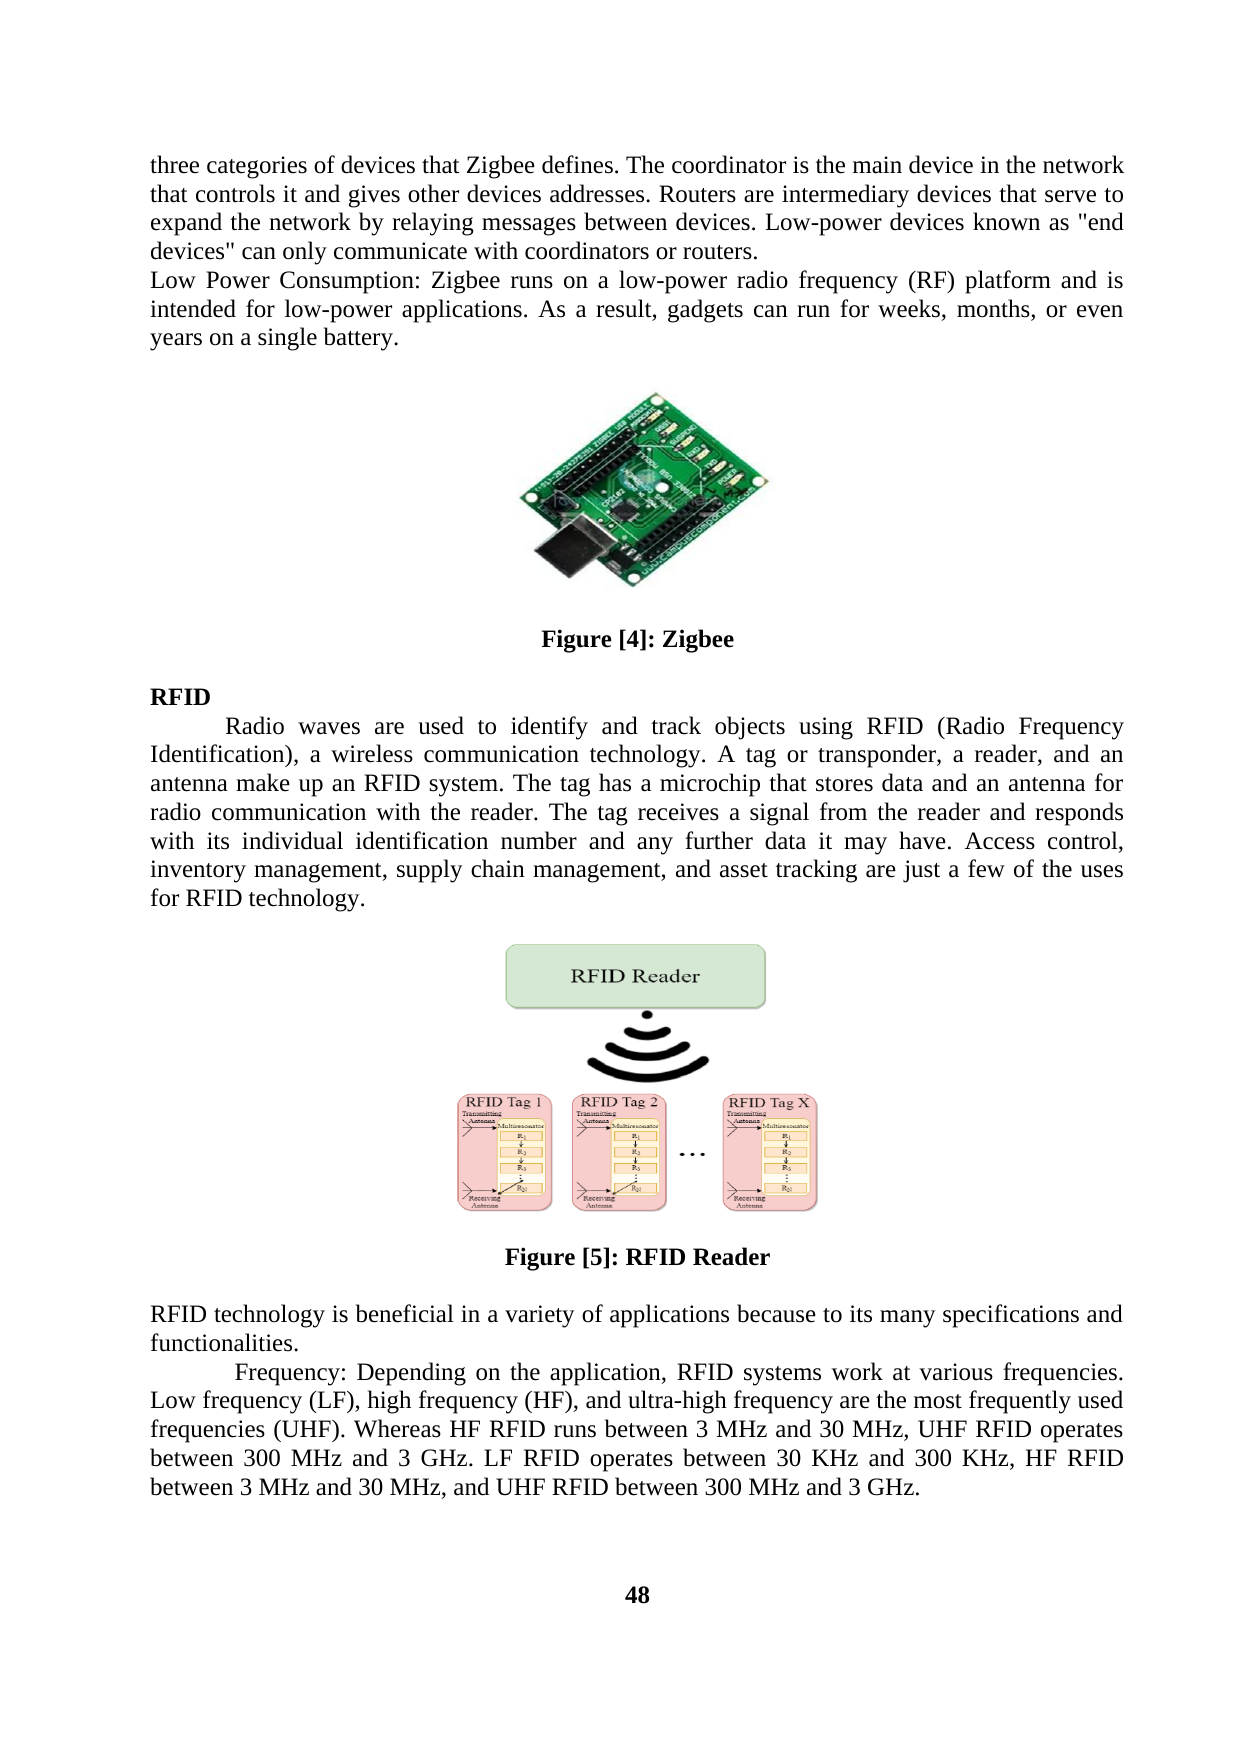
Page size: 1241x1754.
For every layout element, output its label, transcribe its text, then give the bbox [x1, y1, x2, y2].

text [150, 150, 1125, 265]
text Low Power Consumption: Zigbee runs on a low-power radio frequency (RF) platform and is intended for low-power applications. As a result, gadgets can run for weeks, months, or even years on a single battery. [150, 265, 1125, 351]
text RFID technology is beneficial in a variety of applications because to its many specifications and functionalities. [150, 1299, 1125, 1357]
text Frequency: Depending on the application, RFID systems work at various frequencies. Low frequency (LF), high frequency (HF), and ultra-high frequency are the most frequently used frequencies (UHF). Whereas HF RFID runs between 3 MHz and 30 MHz, UHF RFID operates between 300 MHz and 3 GHz. LF RFID operates between 30 KHz and 300 KHz, HF RFID between 3 MHz and 30 MHz, and UHF RFID between 300 MHz and 3 GHz. [150, 1357, 1125, 1501]
picture [454, 940, 821, 1214]
text Figure [5]: RFID Reader [150, 1242, 1125, 1271]
picture [499, 380, 776, 596]
text RFID [150, 682, 1125, 711]
text Figure [4]: Zigbee [150, 624, 1125, 653]
text Radio waves are used to identify and track objects using RFID (Radio Frequency Identification), a wireless communication technology. A tag or transponder, a reader, and an antenna make up an RFID system. The tag has a microchip that stores data and an antenna for radio communication with the reader. The tag receives a signal from the reader and responds with its individual identification number and any further data it may have. Access control, inventory management, supply chain management, and asset tracking are just a few of the uses for RFID technology. [150, 711, 1125, 912]
